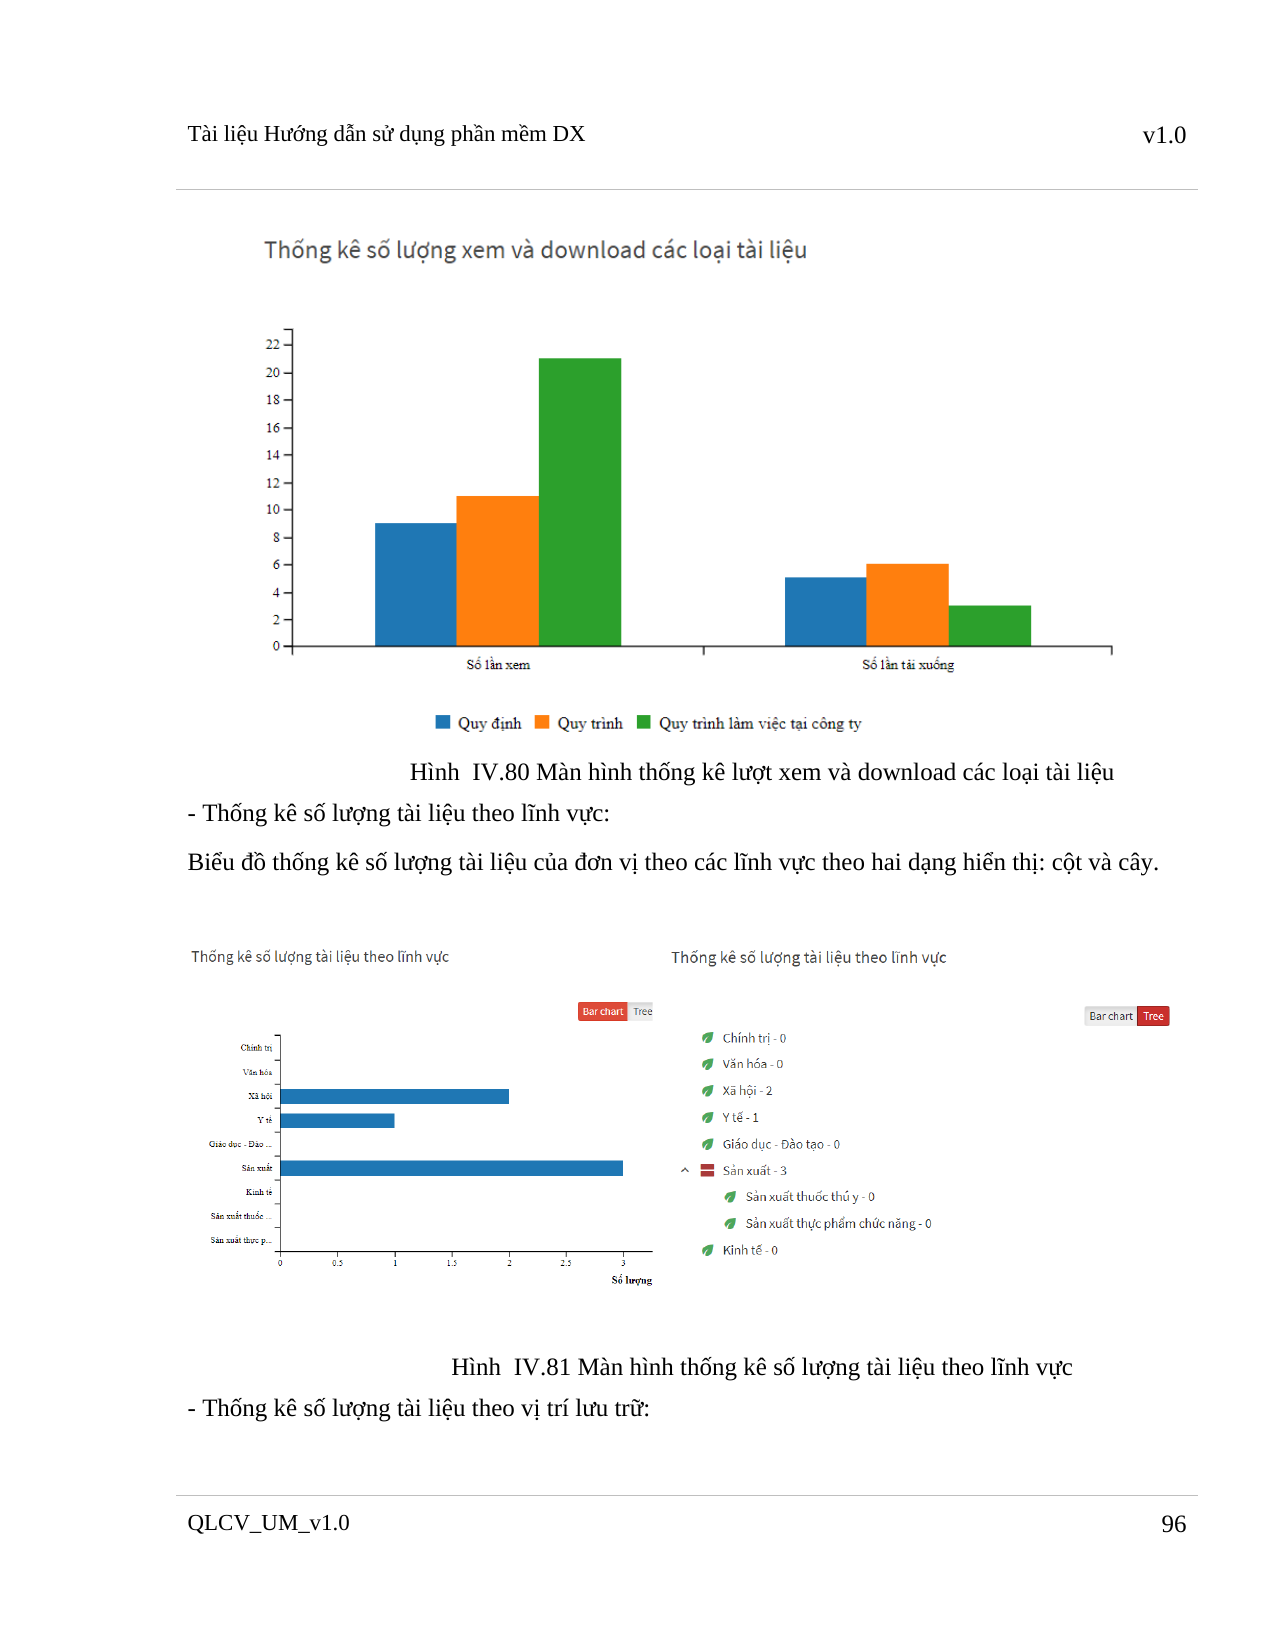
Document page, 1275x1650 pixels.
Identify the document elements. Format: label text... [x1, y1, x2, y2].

picture [187, 943, 653, 1291]
table_header [176, 931, 652, 1291]
picture [663, 943, 1174, 1266]
picture [250, 230, 1124, 737]
text Biểu đồ thống kê số lượng tài liệu của đơn vị theo các lĩnh vực theo hai dạng hiển thị: cột và cây. [187, 847, 1186, 876]
text - Thống kê số lượng tài liệu theo vị trí lưu trữ: [187, 1393, 1186, 1422]
text - Thống kê số lượng tài liệu theo lĩnh vực: [187, 798, 1186, 827]
table_header [653, 931, 1174, 1291]
